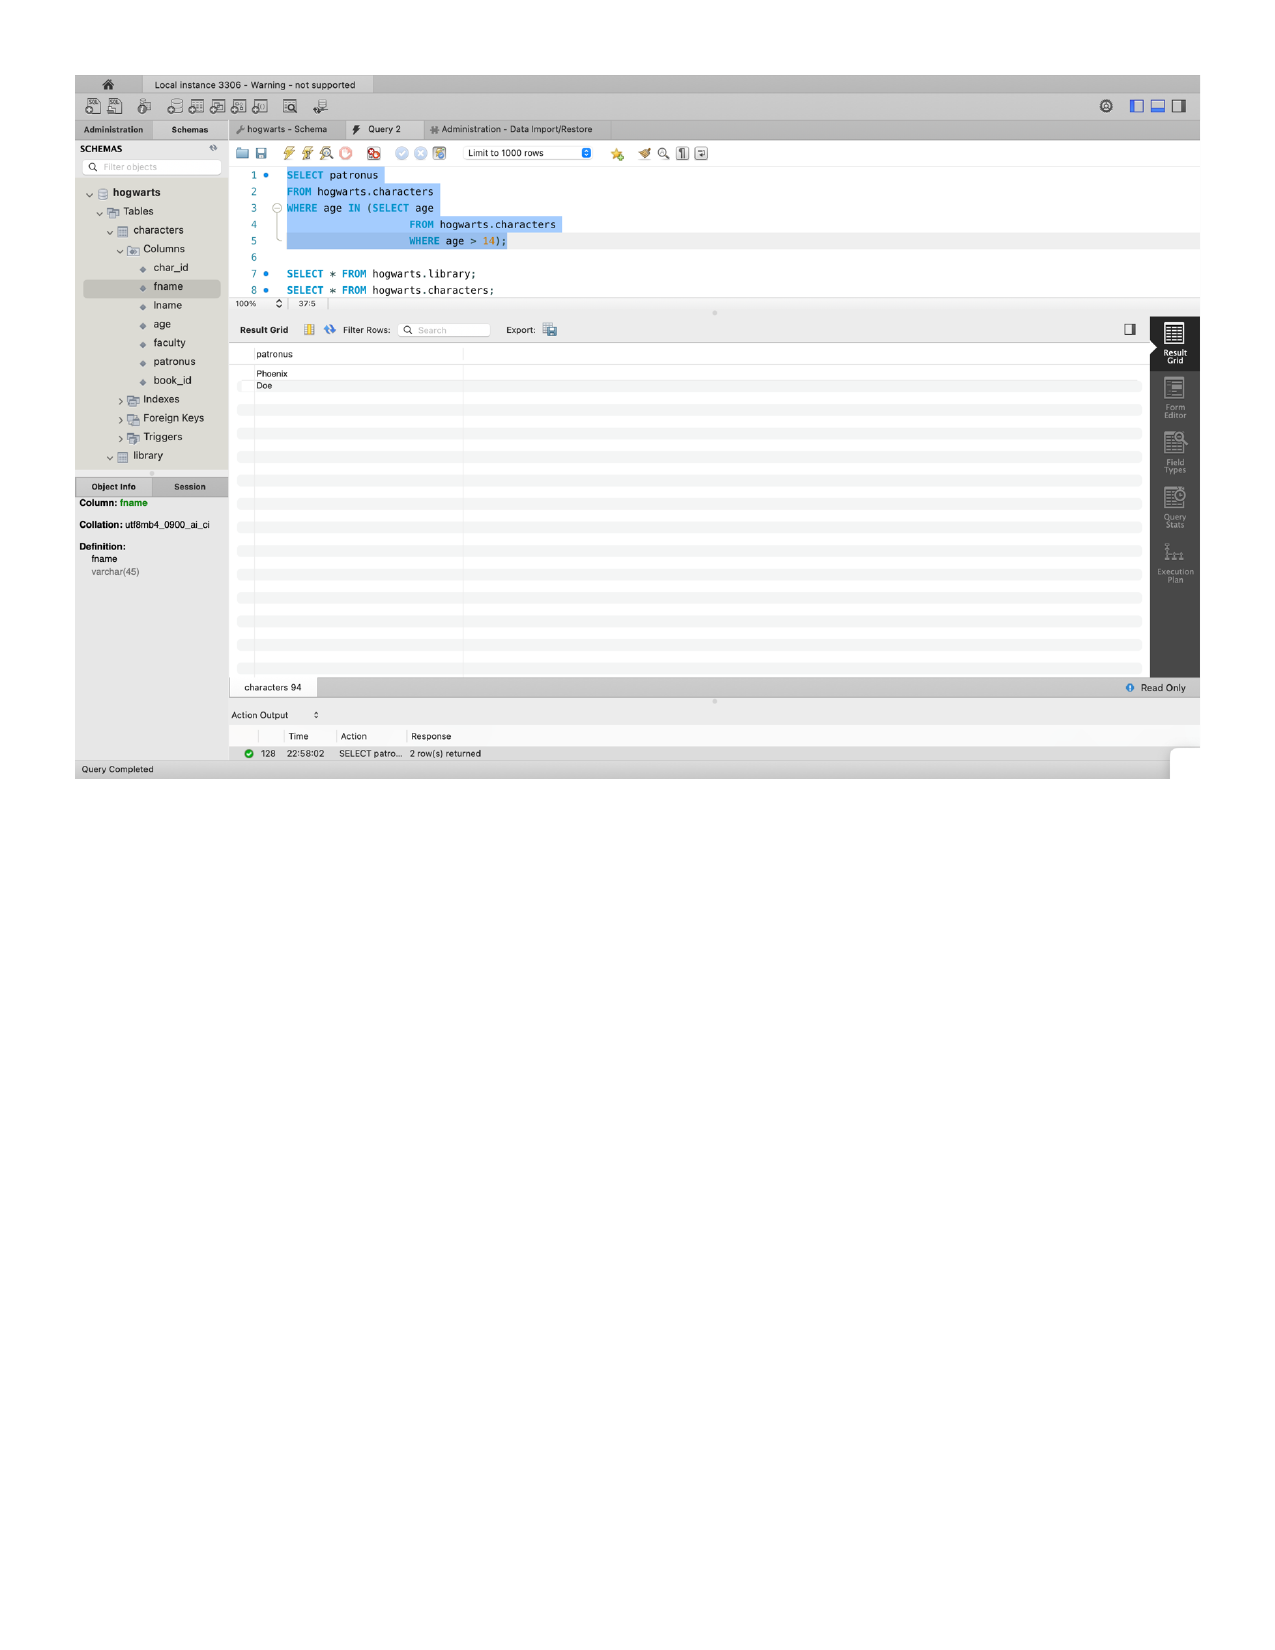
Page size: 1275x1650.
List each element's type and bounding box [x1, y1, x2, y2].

picture [75, 75, 1200, 779]
